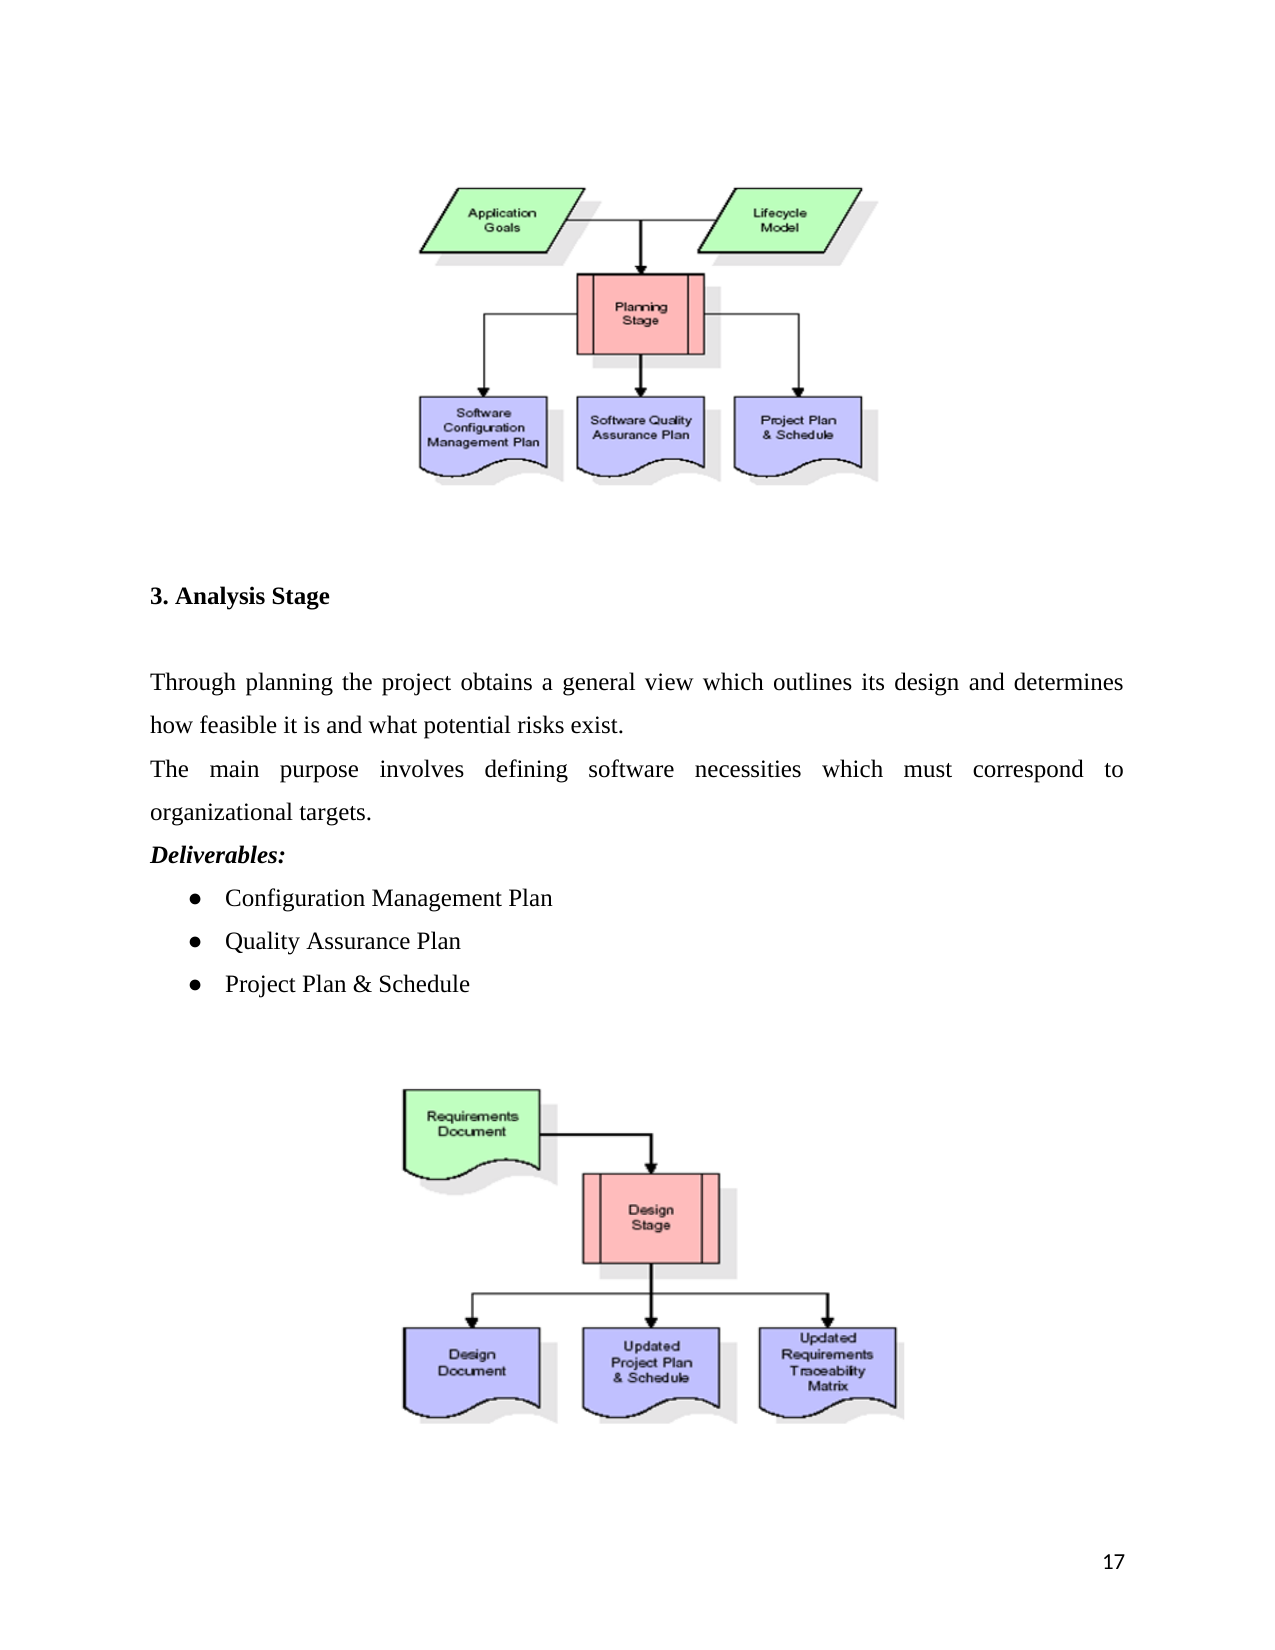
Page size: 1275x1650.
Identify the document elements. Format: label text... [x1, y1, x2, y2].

text Through planning the project obtains a general view which outlines its design and determines how feasible it is and what potential risks exist. [150, 667, 1125, 739]
text Deliverables: [150, 840, 1125, 869]
text The main purpose involves defining software necessities which must correspond to organizational targets. [150, 754, 1125, 826]
list Project Plan & Schedule [187, 969, 1125, 998]
text 3. Analysis Stage [150, 581, 1125, 610]
list Configuration Management Plan [187, 883, 1125, 912]
picture [389, 1081, 914, 1432]
list Quality Assurance Plan [187, 926, 1125, 955]
picture [404, 169, 899, 493]
